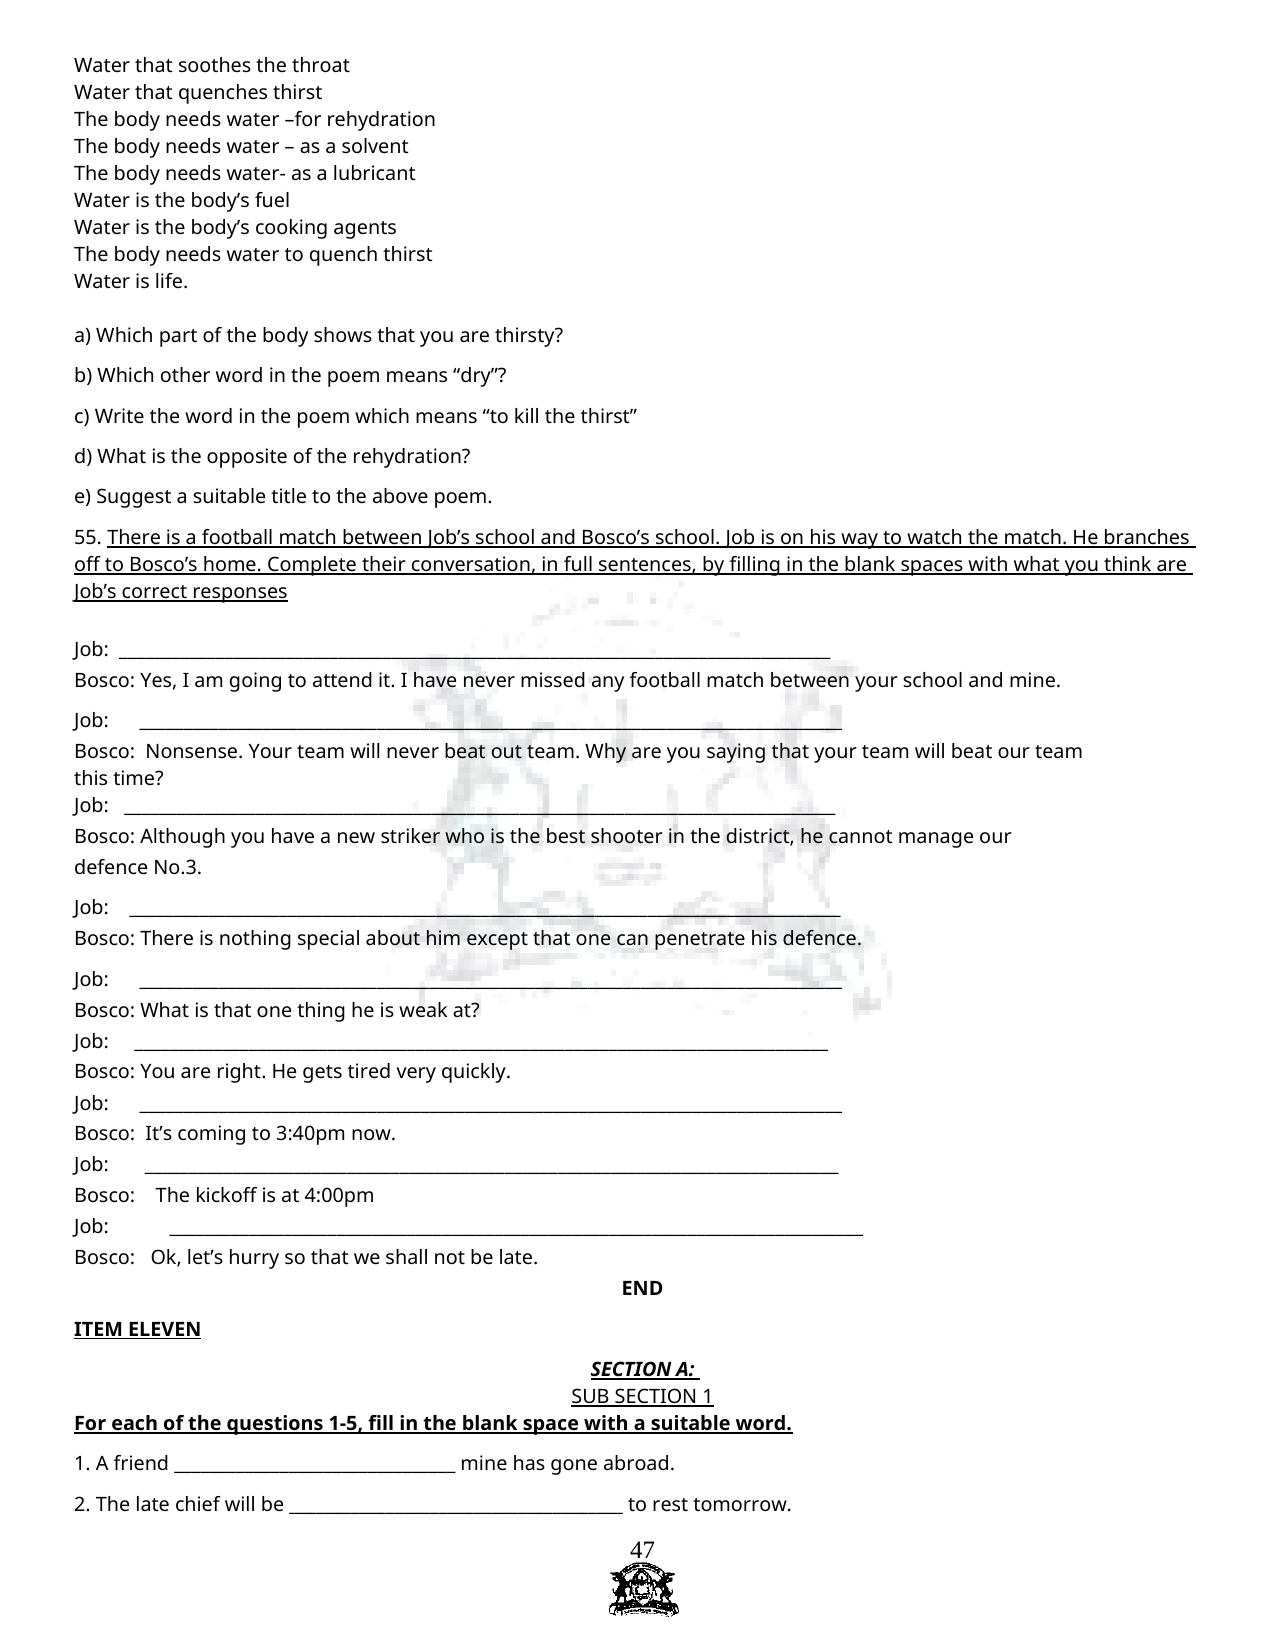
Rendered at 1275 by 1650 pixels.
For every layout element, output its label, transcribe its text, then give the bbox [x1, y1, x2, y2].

text Bosco: You are right. He gets tired very quickly. [74, 1058, 1211, 1085]
text Bosco: Although you have a new striker who is the best shooter in the district, he cannot manage our [74, 822, 1211, 849]
text Water is the body’s cooking agents [74, 213, 1211, 240]
text this time? [74, 764, 1211, 791]
text Water is the body’s fuel [74, 186, 1211, 213]
text b) Which other word in the poem means “dry”? [74, 362, 1211, 388]
text Bosco: The kickoff is at 4:00pm [74, 1182, 1211, 1208]
text SUB SECTION 1 [74, 1382, 1211, 1409]
text Job: ________________________________________________________________________________ [74, 1089, 1211, 1116]
text Water is life. [74, 267, 1211, 294]
text Bosco: Yes, I am going to attend it. I have never missed any football match between your school and mine. [74, 666, 1211, 693]
text Job: _________________________________________________________________________________ [74, 635, 1211, 662]
text ITEM ELEVEN [74, 1315, 1211, 1342]
text Job: ________________________________________________________________________________ [74, 706, 1211, 733]
text 2. The late chief will be ______________________________________ to rest tomorrow. [74, 1490, 1211, 1517]
text Bosco: Ok, let’s hurry so that we shall not be late. [74, 1243, 1211, 1270]
text The body needs water- as a lubricant [74, 159, 1211, 186]
text The body needs water – as a solvent [74, 132, 1211, 159]
text a) Which part of the body shows that you are thirsty? [74, 321, 1211, 348]
text Job: ________________________________________________________________________________ [74, 965, 1211, 992]
text 55. There is a football match between Job’s school and Bosco’s school. Job is on his way to watch the match. He branches off to Bosco’s home. Complete their conversation, in full sentences, by filling in the blank spaces with what you think are Job’s correct responses [74, 523, 1211, 604]
text Job: _______________________________________________________________________________ [74, 1212, 1211, 1239]
text Job: _________________________________________________________________________________ [74, 791, 1211, 818]
text Water that soothes the throat [74, 51, 1211, 78]
text defence No.3. [74, 853, 1211, 880]
text c) Write the word in the poem which means “to kill the thirst” [74, 402, 1211, 429]
text Job: _________________________________________________________________________________ [74, 894, 1211, 921]
text For each of the questions 1-5, fill in the blank space with a suitable word. [74, 1409, 1211, 1436]
text The body needs water to quench thirst [74, 240, 1211, 267]
text d) What is the opposite of the rehydration? [74, 442, 1211, 469]
text e) Suggest a suitable title to the above poem. [74, 483, 1211, 510]
text The body needs water –for rehydration [74, 105, 1211, 132]
text SECTION A: [74, 1355, 1211, 1382]
text Water that quenches thirst [74, 78, 1211, 105]
text Bosco: What is that one thing he is weak at? [74, 996, 1211, 1023]
text Bosco: Nonsense. Your team will never beat out team. Why are you saying that your team will beat our team [74, 737, 1211, 764]
text 1. A friend ________________________________ mine has gone abroad. [74, 1449, 1211, 1477]
text Bosco: It’s coming to 3:40pm now. [74, 1120, 1211, 1147]
text END [74, 1274, 1211, 1301]
text Bosco: There is nothing special about him except that one can penetrate his defence. [74, 924, 1211, 952]
text Job: _______________________________________________________________________________ [74, 1151, 1211, 1178]
text Job: _______________________________________________________________________________ [74, 1027, 1211, 1054]
